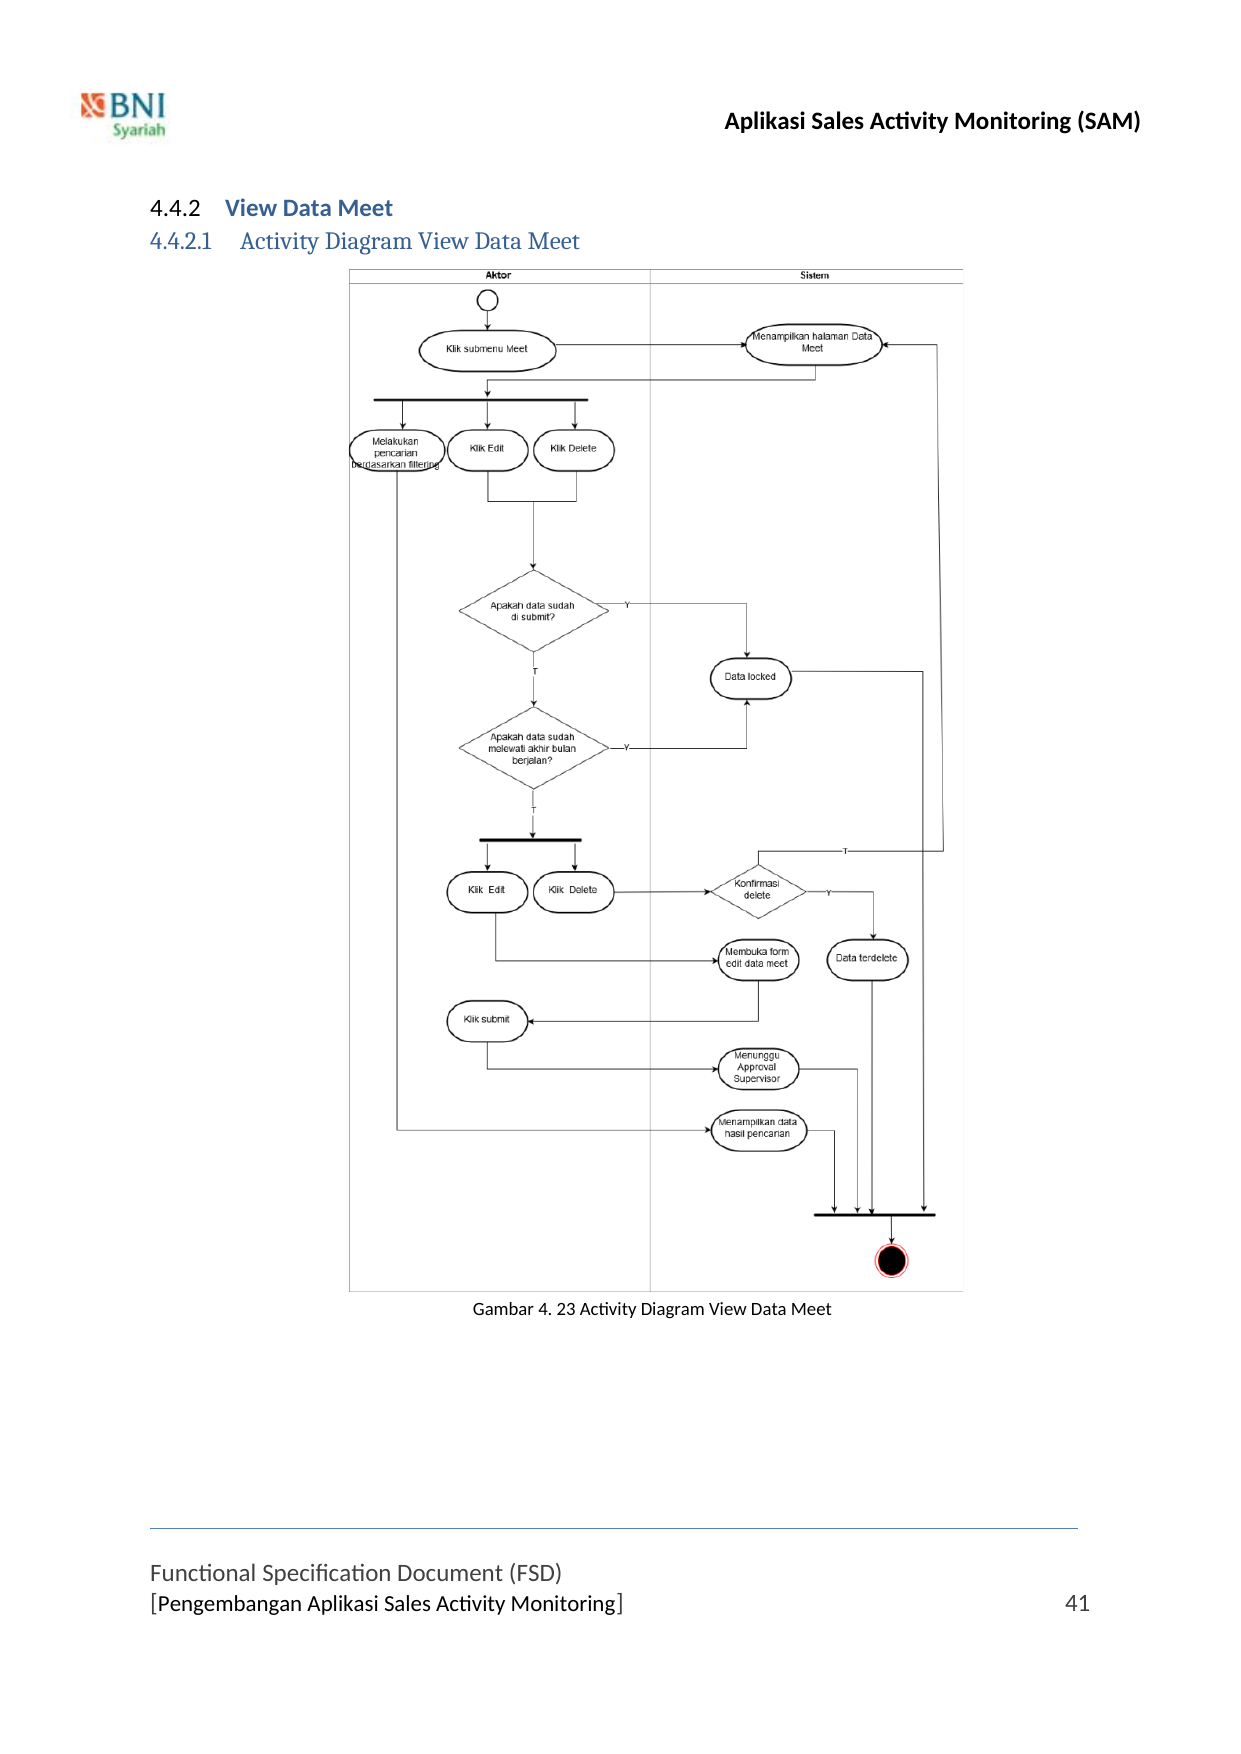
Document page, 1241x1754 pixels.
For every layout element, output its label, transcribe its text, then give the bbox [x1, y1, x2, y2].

subtitle View Data Meet [150, 192, 1078, 222]
picture [69, 68, 184, 154]
subtitle Activity Diagram View Data Meet [150, 227, 1078, 255]
picture [348, 269, 964, 1292]
